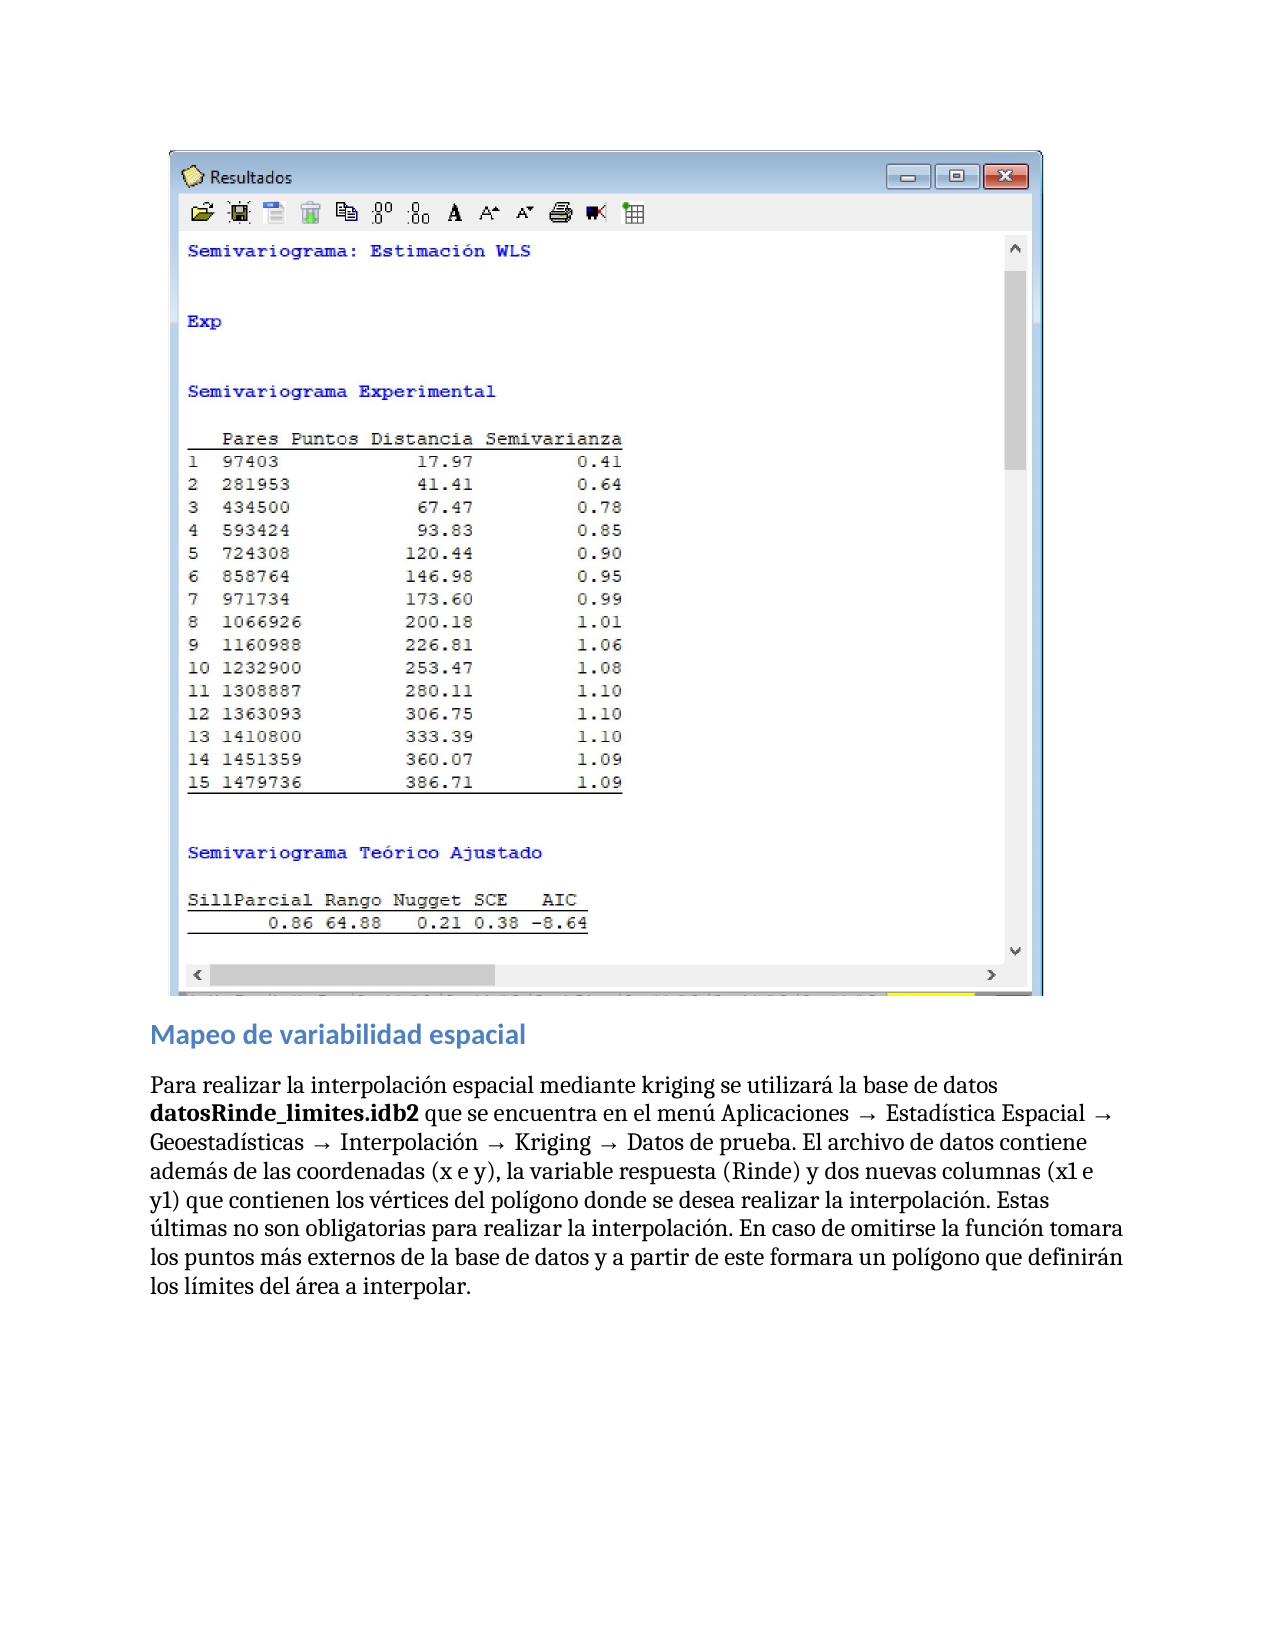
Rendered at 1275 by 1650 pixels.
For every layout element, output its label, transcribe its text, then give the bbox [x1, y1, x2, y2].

picture [168, 150, 1044, 996]
subtitle Mapeo de variabilidad espacial [150, 1016, 1125, 1052]
text Para realizar la interpolación espacial mediante kriging se utilizará la base de datos datosRinde_limites.idb2 que se encuentra en el menú Aplicaciones Estadística Espacial Geoestadísticas Interpolación Kriging Datos de prueba. El archivo de datos contiene además de las coordenadas (x e y), la variable respuesta (Rinde) y dos nuevas columnas (x1 e y1) que contienen los vértices del polígono donde se desea realizar la interpolación. Estas últimas no son obligatorias para realizar la interpolación. En caso de omitirse la función tomara los puntos más externos de la base de datos y a partir de este formara un polígono que definirán los límites del área a interpolar. [150, 1071, 1125, 1301]
